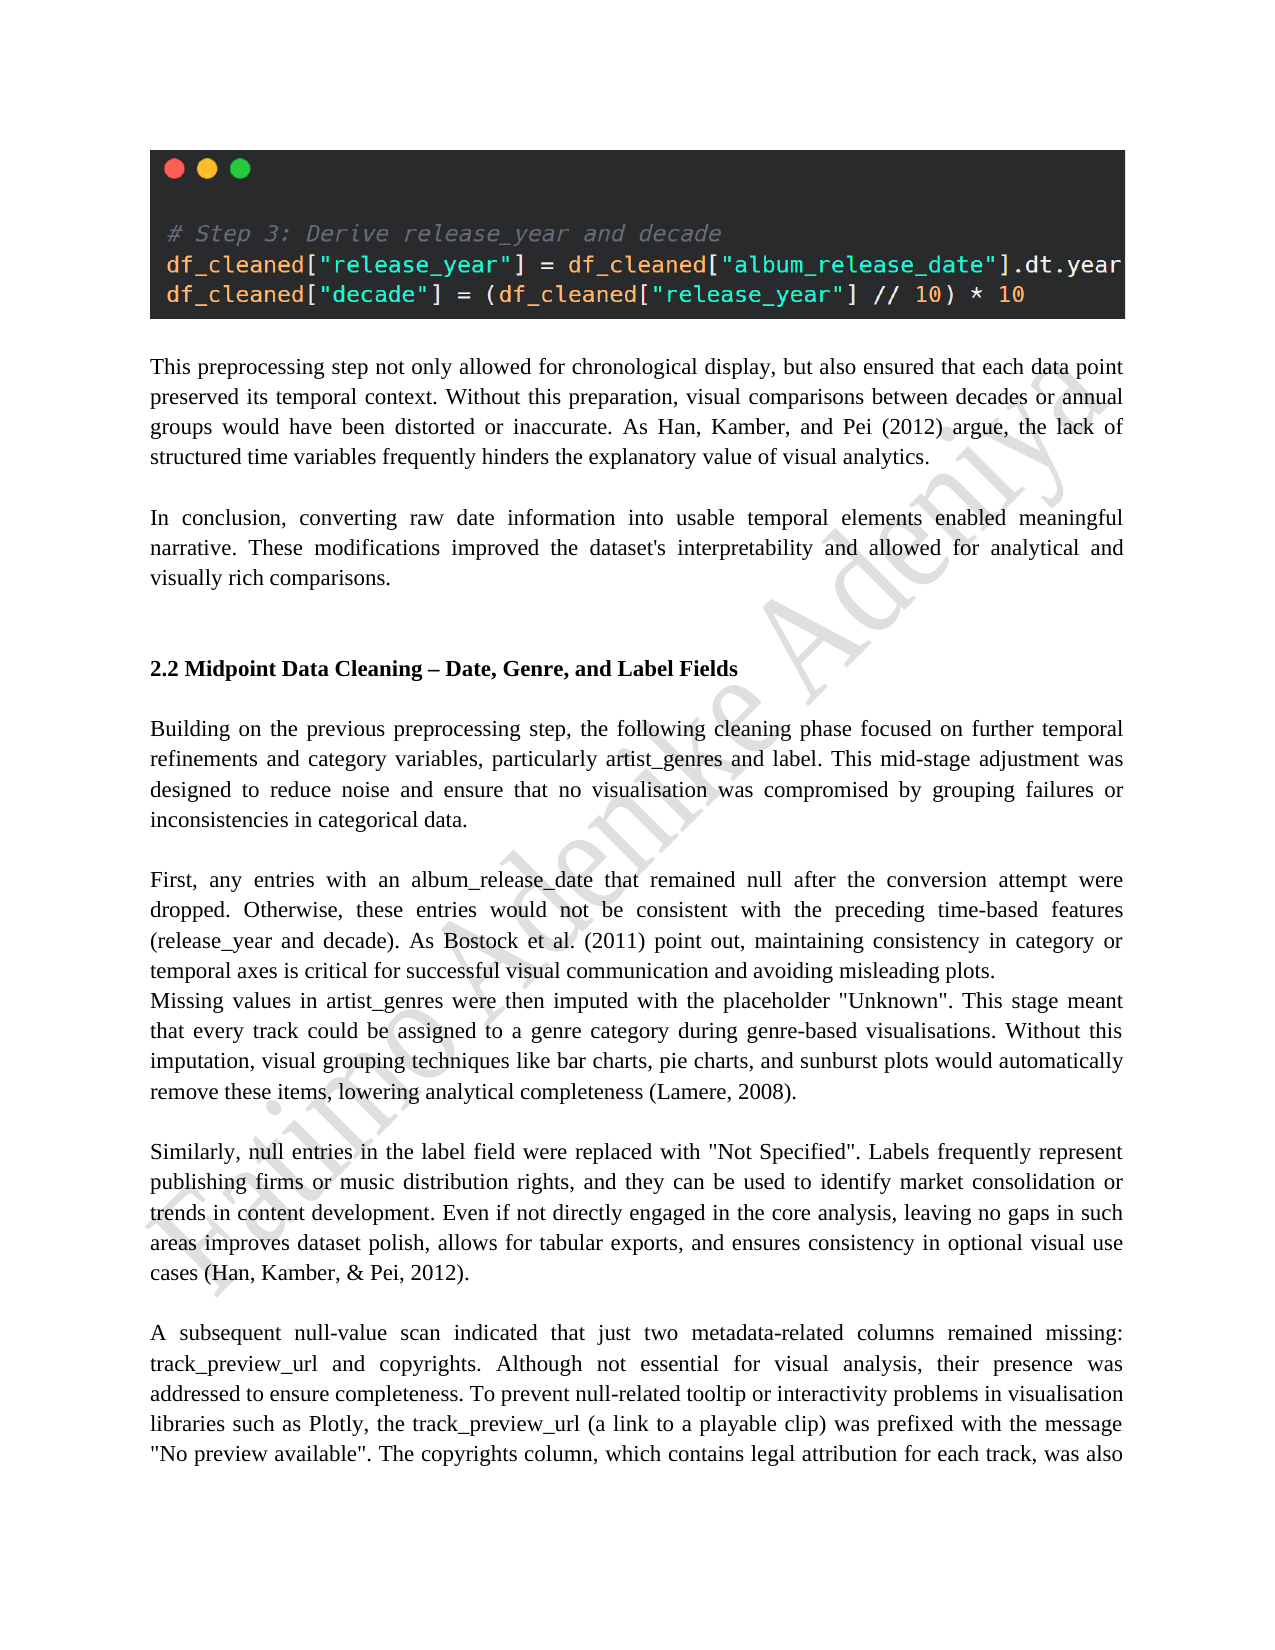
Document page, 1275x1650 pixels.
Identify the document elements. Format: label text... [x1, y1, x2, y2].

text Missing values in artist_genres were then imputed with the placeholder "Unknown". This stage meant that every track could be assigned to a genre category during genre-based visualisations. Without this imputation, visual grouping techniques like bar charts, pie charts, and sunburst plots would automatically remove these items, lowering analytical completeness (Lamere, 2008). [150, 987, 1125, 1104]
picture [150, 150, 1125, 319]
text In conclusion, converting raw date information into usable temporal elements enabled meaningful narrative. These modifications improved the dataset's interpretability and allowed for analytical and visually rich comparisons. [150, 504, 1125, 591]
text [150, 1319, 1125, 1467]
text 2.2 Midpoint Data Cleaning – Date, Genre, and Label Fields [150, 655, 1125, 681]
text This preprocessing step not only allowed for chronological display, but also ensured that each data point preserved its temporal context. Without this preparation, visual comparisons between decades or annual groups would have been distorted or inaccurate. As Han, Kamber, and Pei (2012) argue, the lack of structured time variables frequently hinders the explanatory value of visual analytics. [150, 353, 1125, 470]
text First, any entries with an album_release_date that remained null after the conversion attempt were dropped. Otherwise, these entries would not be consistent with the preceding time-based features (release_year and decade). As Bostock et al. (2011) point out, maintaining consistency in category or temporal axes is critical for successful visual communication and avoiding misleading plots. [150, 866, 1125, 983]
text Similarly, null entries in the label field were replaced with "Not Specified". Labels frequently represent publishing firms or music distribution rights, and they can be used to identify market consolidation or trends in content development. Even if not directly engaged in the core analysis, leaving no gaps in such areas improves dataset polish, allows for tabular exports, and ensures consistency in optional visual use cases (Han, Kamber, & Pei, 2012). [150, 1138, 1125, 1285]
text Building on the previous preprocessing step, the following cleaning phase focused on further temporal refinements and category variables, particularly artist_genres and label. This mid-stage adjustment was designed to reduce noise and ensure that no visualisation was compromised by grouping failures or inconsistencies in categorical data. [150, 715, 1125, 832]
